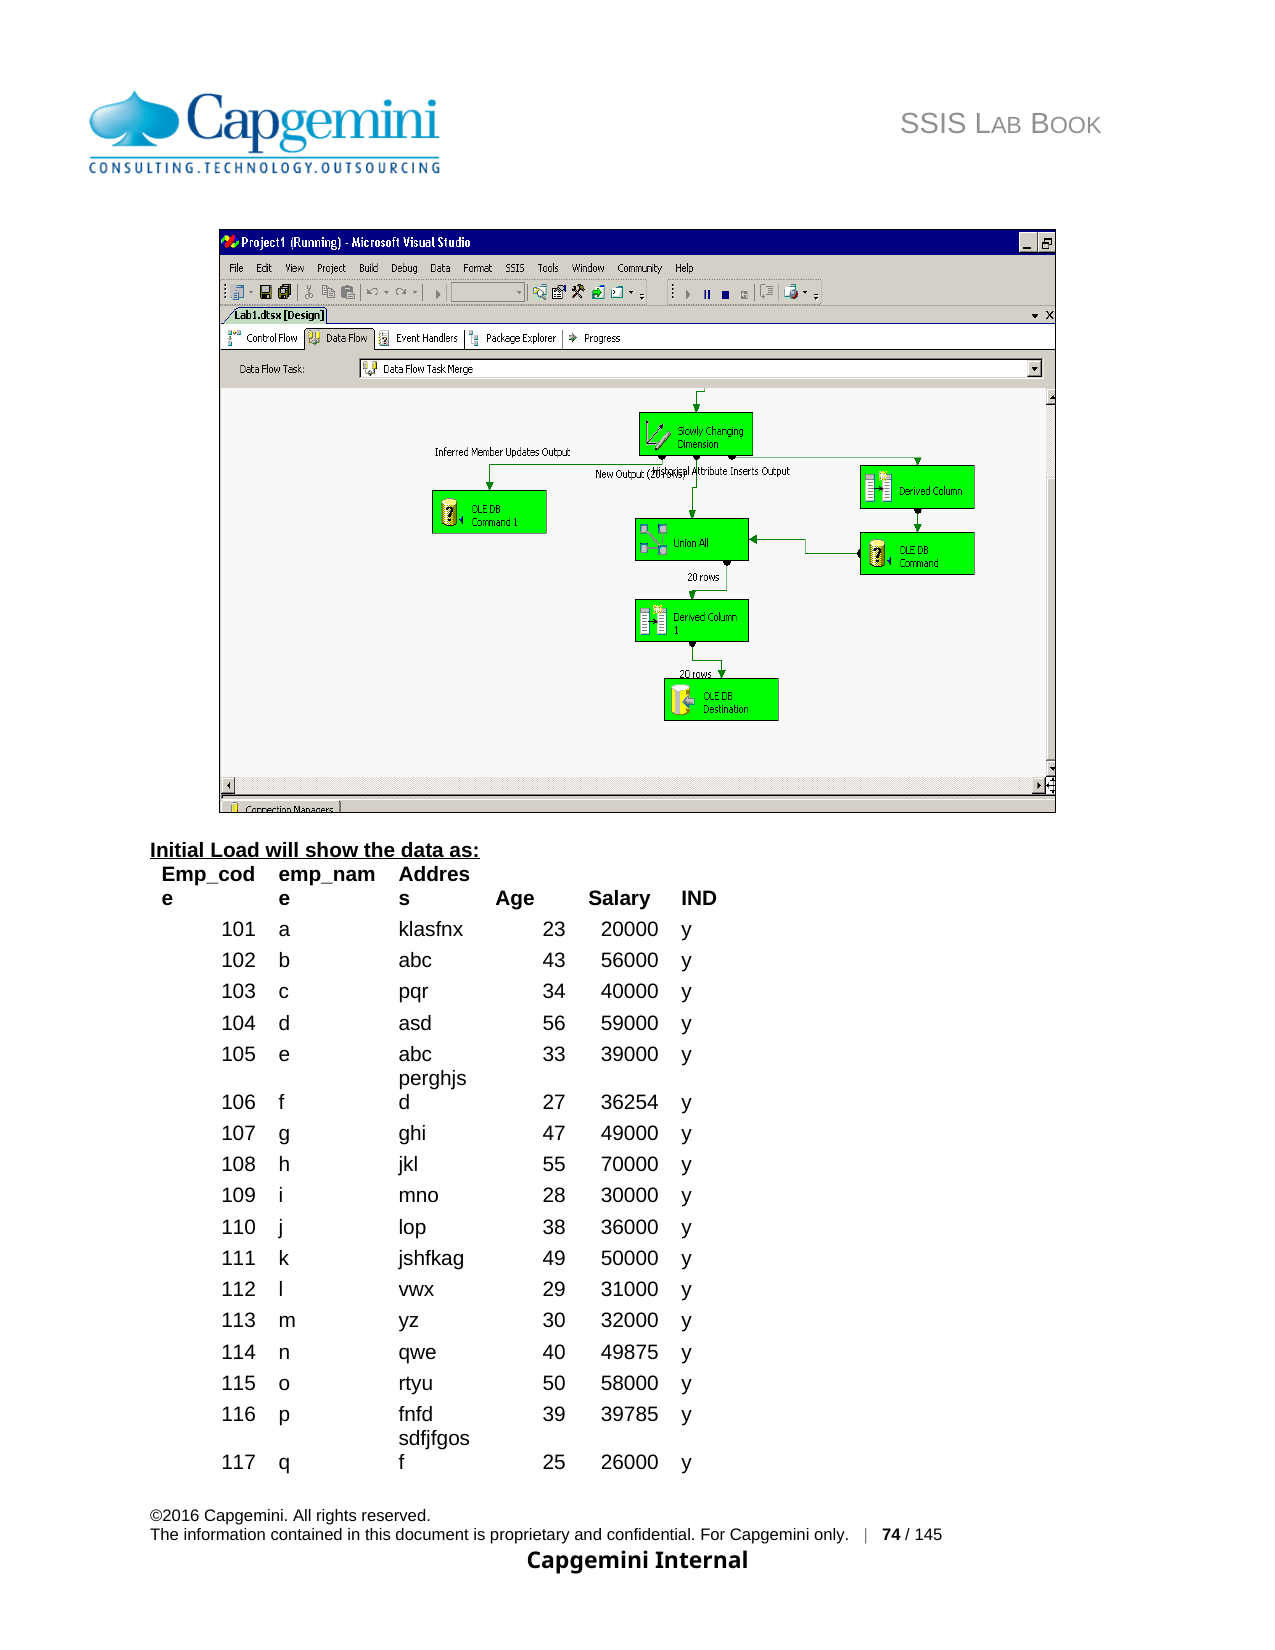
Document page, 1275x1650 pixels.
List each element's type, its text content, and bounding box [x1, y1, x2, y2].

table_cell y [670, 1066, 763, 1113]
table_cell o [267, 1364, 387, 1395]
table_cell y [670, 1239, 763, 1270]
table_cell 30000 [577, 1176, 670, 1207]
table_cell ghi [387, 1114, 484, 1145]
table_cell rtyu [387, 1364, 484, 1395]
table_cell 107 [150, 1114, 267, 1145]
table_cell y [670, 1207, 763, 1238]
table_cell mno [387, 1176, 484, 1207]
table_cell lop [387, 1207, 484, 1238]
table_cell 103 [150, 972, 267, 1003]
table_cell 117 [150, 1426, 267, 1474]
table_cell 38 [484, 1207, 577, 1238]
table_cell y [670, 1395, 763, 1426]
table_cell e [267, 1034, 387, 1066]
table_cell 50000 [577, 1239, 670, 1270]
table_cell y [670, 1332, 763, 1363]
table_cell y [670, 1114, 763, 1145]
table_cell 70000 [577, 1145, 670, 1176]
table_cell asd [387, 1003, 484, 1034]
table_cell 26000 [577, 1426, 670, 1474]
table_cell f [267, 1066, 387, 1113]
table_cell y [670, 941, 763, 972]
table_cell 104 [150, 1003, 267, 1034]
table_cell yz [387, 1301, 484, 1332]
table_cell 31000 [577, 1270, 670, 1301]
table_cell 40 [484, 1332, 577, 1363]
table_cell a [267, 909, 387, 941]
table_cell b [267, 941, 387, 972]
table_header Address [387, 861, 484, 909]
text Initial Load will show the data as: [150, 837, 1125, 861]
table_cell 55 [484, 1145, 577, 1176]
table_cell 111 [150, 1239, 267, 1270]
table_cell 36000 [577, 1207, 670, 1238]
table_cell 116 [150, 1395, 267, 1426]
table_cell y [670, 1426, 763, 1474]
table_cell m [267, 1301, 387, 1332]
table_cell 49000 [577, 1114, 670, 1145]
table_cell 36254 [577, 1066, 670, 1113]
table_cell q [267, 1426, 387, 1474]
table_cell 49875 [577, 1332, 670, 1363]
table_cell 112 [150, 1270, 267, 1301]
table_cell 39000 [577, 1034, 670, 1066]
table_cell 23 [484, 909, 577, 941]
table_cell y [670, 1364, 763, 1395]
table_cell jshfkag [387, 1239, 484, 1270]
table_cell jkl [387, 1145, 484, 1176]
table_cell 115 [150, 1364, 267, 1395]
table_cell abc [387, 941, 484, 972]
table_header IND [670, 861, 763, 909]
table_cell 50 [484, 1364, 577, 1395]
table_cell y [670, 909, 763, 941]
table_cell c [267, 972, 387, 1003]
table_cell h [267, 1145, 387, 1176]
table_cell qwe [387, 1332, 484, 1363]
table_cell 59000 [577, 1003, 670, 1034]
table_cell 43 [484, 941, 577, 972]
table_cell 108 [150, 1145, 267, 1176]
table_cell 20000 [577, 909, 670, 941]
table_cell 32000 [577, 1301, 670, 1332]
table_cell 58000 [577, 1364, 670, 1395]
table_cell 27 [484, 1066, 577, 1113]
picture [220, 230, 1055, 812]
table_cell 56 [484, 1003, 577, 1034]
table_cell 47 [484, 1114, 577, 1145]
table_cell 105 [150, 1034, 267, 1066]
table_cell 101 [150, 909, 267, 941]
table_cell 34 [484, 972, 577, 1003]
table_cell g [267, 1114, 387, 1145]
table_cell y [670, 1176, 763, 1207]
table_cell fnfd [387, 1395, 484, 1426]
table_cell 106 [150, 1066, 267, 1113]
table_cell klasfnx [387, 909, 484, 941]
table_cell 33 [484, 1034, 577, 1066]
table_cell 40000 [577, 972, 670, 1003]
table_cell k [267, 1239, 387, 1270]
table_cell d [267, 1003, 387, 1034]
table_cell 113 [150, 1301, 267, 1332]
table_cell pqr [387, 972, 484, 1003]
table_cell perghjsd [387, 1066, 484, 1113]
table_cell y [670, 1270, 763, 1301]
table_cell l [267, 1270, 387, 1301]
table_cell 29 [484, 1270, 577, 1301]
table_cell vwx [387, 1270, 484, 1301]
table_cell 30 [484, 1301, 577, 1332]
table_cell y [670, 1003, 763, 1034]
table_cell 56000 [577, 941, 670, 972]
table_cell y [670, 972, 763, 1003]
table_cell 28 [484, 1176, 577, 1207]
table_header Emp_code [150, 861, 267, 909]
table_cell 39 [484, 1395, 577, 1426]
table_cell sdfjfgosf [387, 1426, 484, 1474]
table_cell y [670, 1034, 763, 1066]
table_cell 102 [150, 941, 267, 972]
table_cell abc [387, 1034, 484, 1066]
picture [87, 89, 443, 177]
table_cell y [670, 1145, 763, 1176]
table_header emp_name [267, 861, 387, 909]
table_header Salary [577, 861, 670, 909]
table_cell i [267, 1176, 387, 1207]
table_cell 110 [150, 1207, 267, 1238]
table_header Age [484, 861, 577, 909]
table_cell 114 [150, 1332, 267, 1363]
table_cell 25 [484, 1426, 577, 1474]
table_cell 49 [484, 1239, 577, 1270]
table_cell j [267, 1207, 387, 1238]
table_cell p [267, 1395, 387, 1426]
table_cell y [670, 1301, 763, 1332]
table_cell n [267, 1332, 387, 1363]
table_cell 39785 [577, 1395, 670, 1426]
table_cell 109 [150, 1176, 267, 1207]
